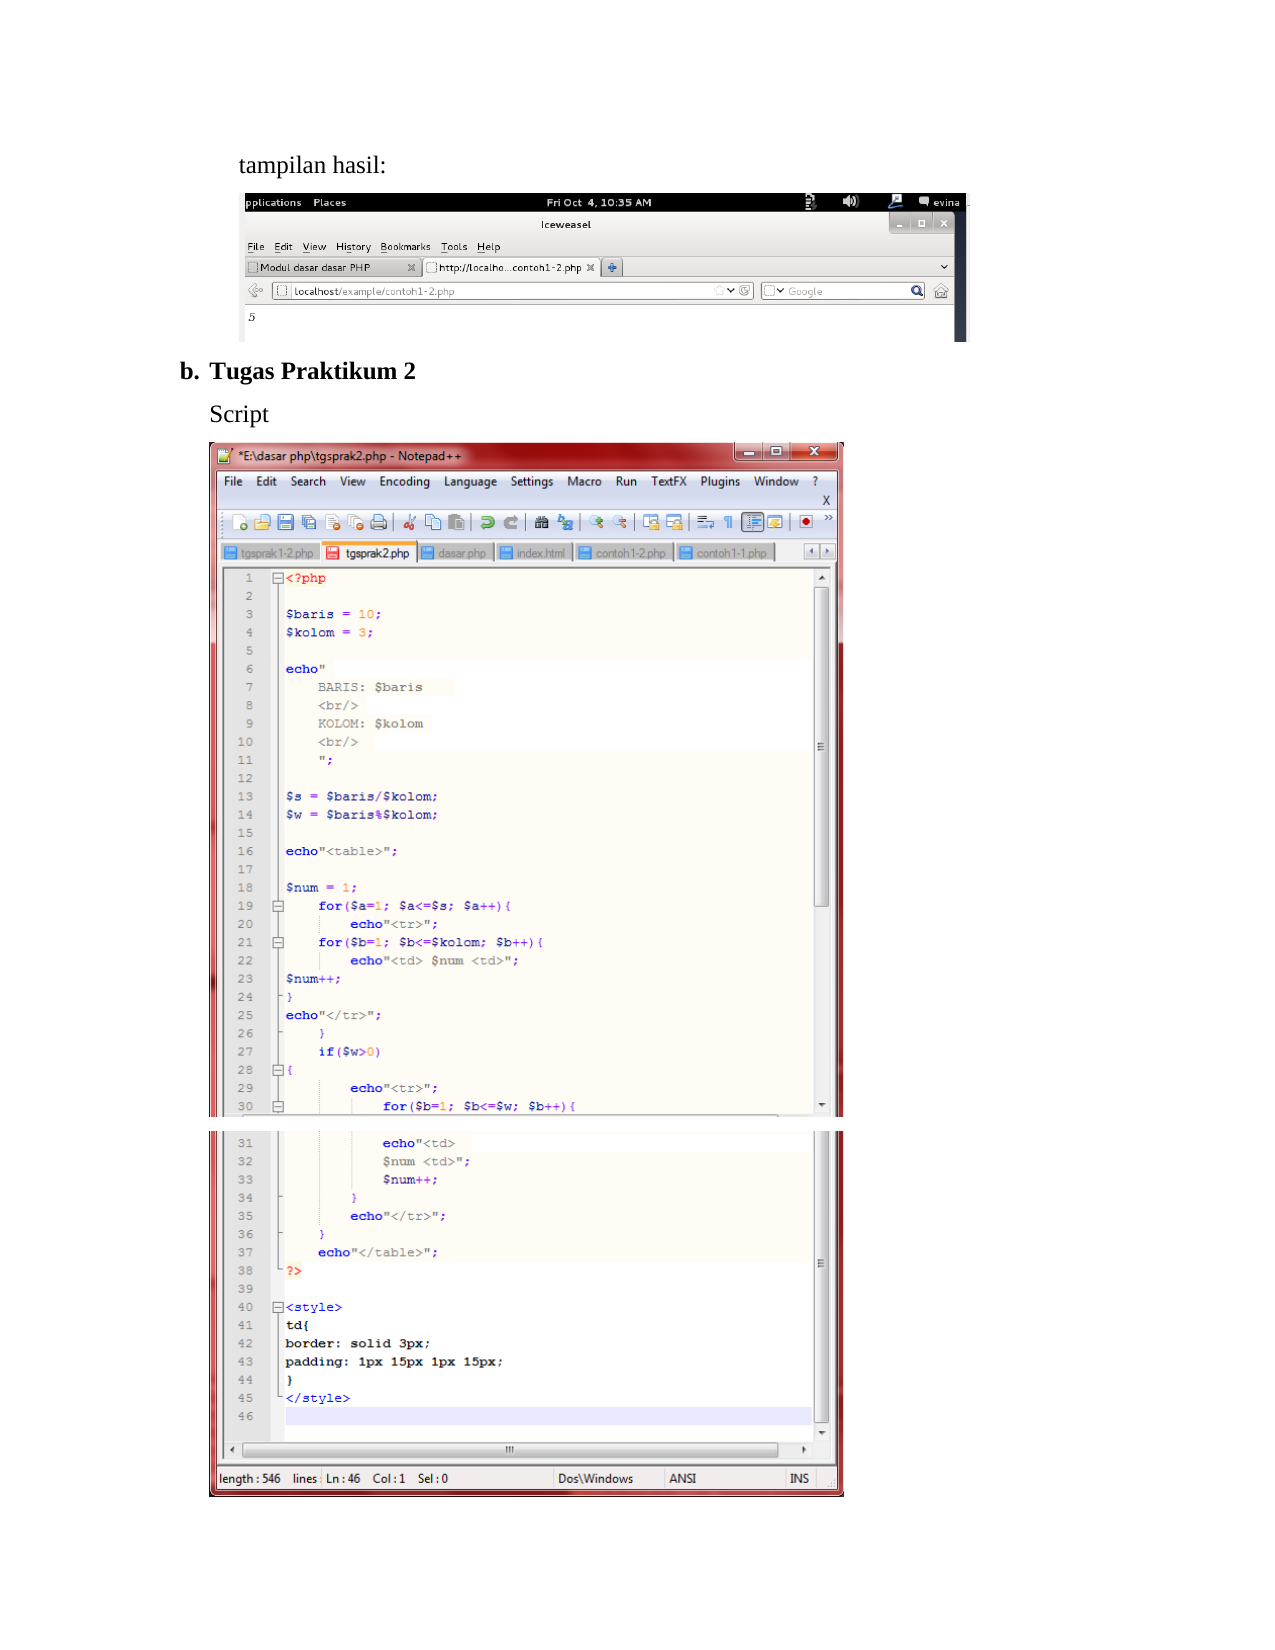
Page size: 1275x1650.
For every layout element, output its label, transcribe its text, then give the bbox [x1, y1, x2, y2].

list Tugas Praktikum 2 [179, 356, 1125, 384]
picture [209, 1131, 844, 1497]
picture [209, 442, 844, 1117]
list Script [209, 399, 1125, 428]
picture [238, 193, 971, 342]
